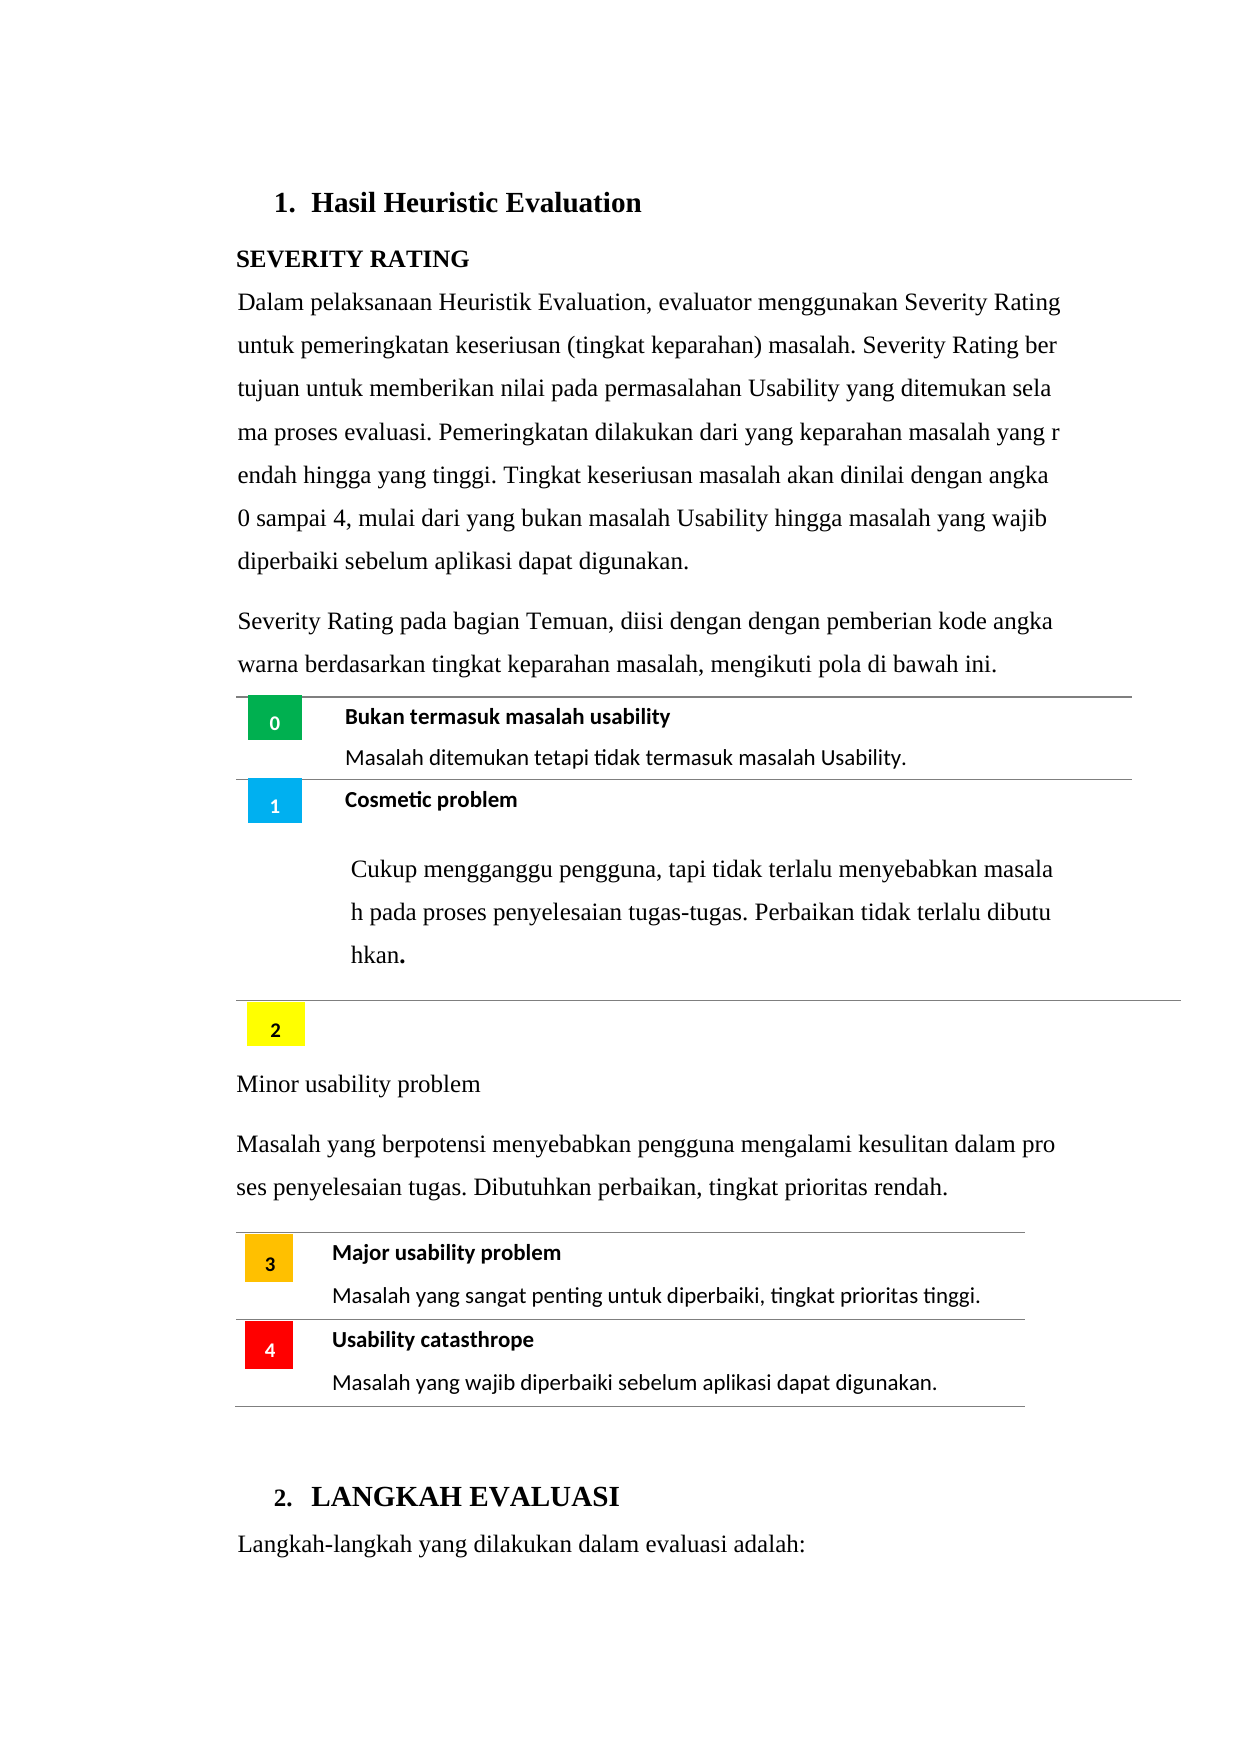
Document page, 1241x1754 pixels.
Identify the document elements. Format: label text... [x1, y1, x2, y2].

text Dalam pelaksanaan Heuristik Evaluation, evaluator menggunakan Severity Rating untuk pemeringkatan keseriusan (tingkat keparahan) masalah. Severity Rating bertujuan untuk memberikan nilai pada permasalahan Usability yang ditemukan selama proses evaluasi. Pemeringkatan dilakukan dari yang keparahan masalah yang rendah hingga yang tinggi. Tingkat keseriusan masalah akan dinilai dengan angka 0 sampai 4, mulai dari yang bukan masalah Usability hingga masalah yang wajib diperbaiki sebelum aplikasi dapat digunakan. [237, 287, 1063, 575]
text Cukup mengganggu pengguna, tapi tidak terlalu menyebabkan masalah pada proses penyelesaian tugas-tugas. Perbaikan tidak terlalu dibutuhkan. [351, 854, 1063, 969]
subtitle SEVERITY RATING [236, 244, 1063, 273]
text Severity Rating pada bagian Temuan, diisi dengan dengan pemberian kode angka warna berdasarkan tingkat keparahan masalah, mengikuti pola di bawah ini. [237, 606, 1063, 678]
text Langkah-langkah yang dilakukan dalam evaluasi adalah: [237, 1529, 1063, 1558]
text Masalah yang berpotensi menyebabkan pengguna mengalami kesulitan dalam proses penyelesaian tugas. Dibutuhkan perbaikan, tingkat prioritas rendah. [236, 1129, 1063, 1201]
subtitle LANGKAH EVALUASI [274, 1479, 1063, 1513]
subtitle Hasil Heuristic Evaluation [274, 186, 1063, 219]
text Minor usability problem [236, 1001, 1063, 1098]
